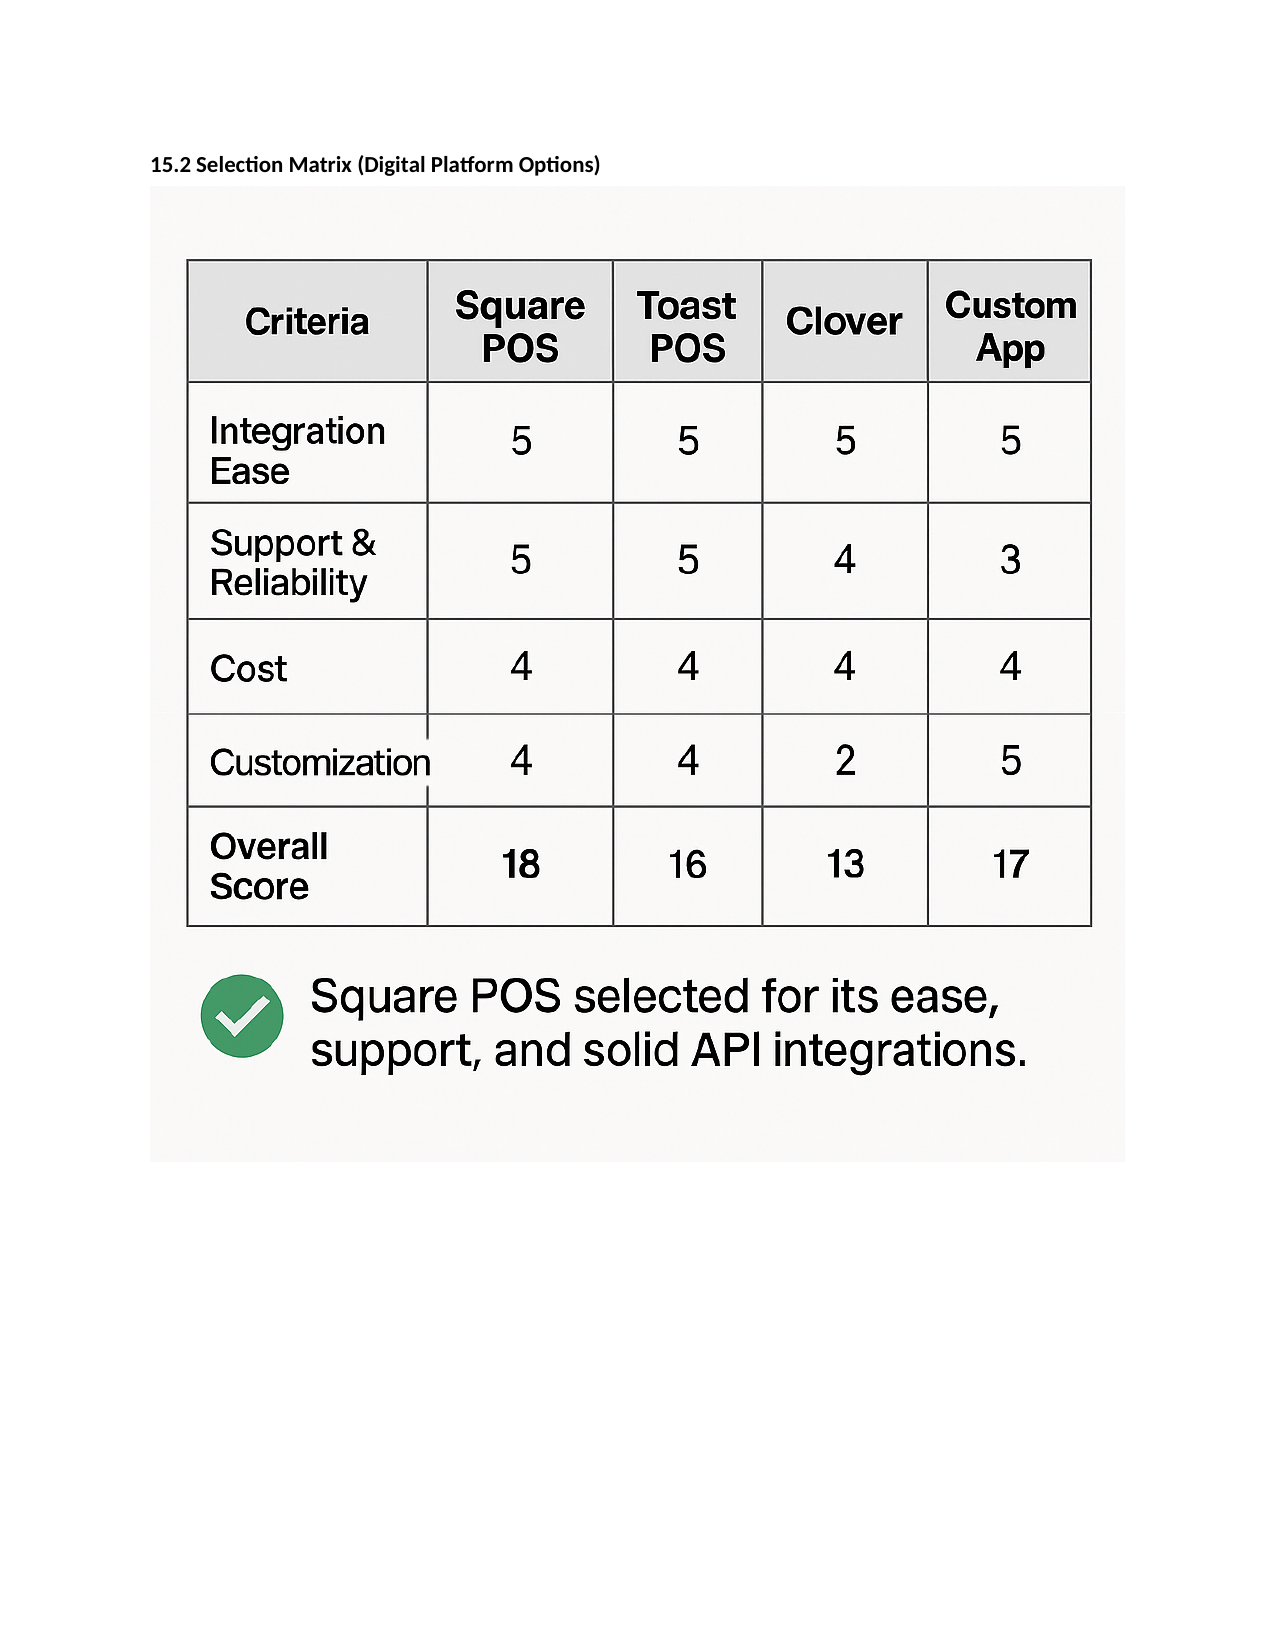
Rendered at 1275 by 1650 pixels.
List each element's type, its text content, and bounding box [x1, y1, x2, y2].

picture [150, 186, 1125, 1162]
subtitle 15.2 Selection Matrix (Digital Platform Options) [150, 150, 1125, 178]
